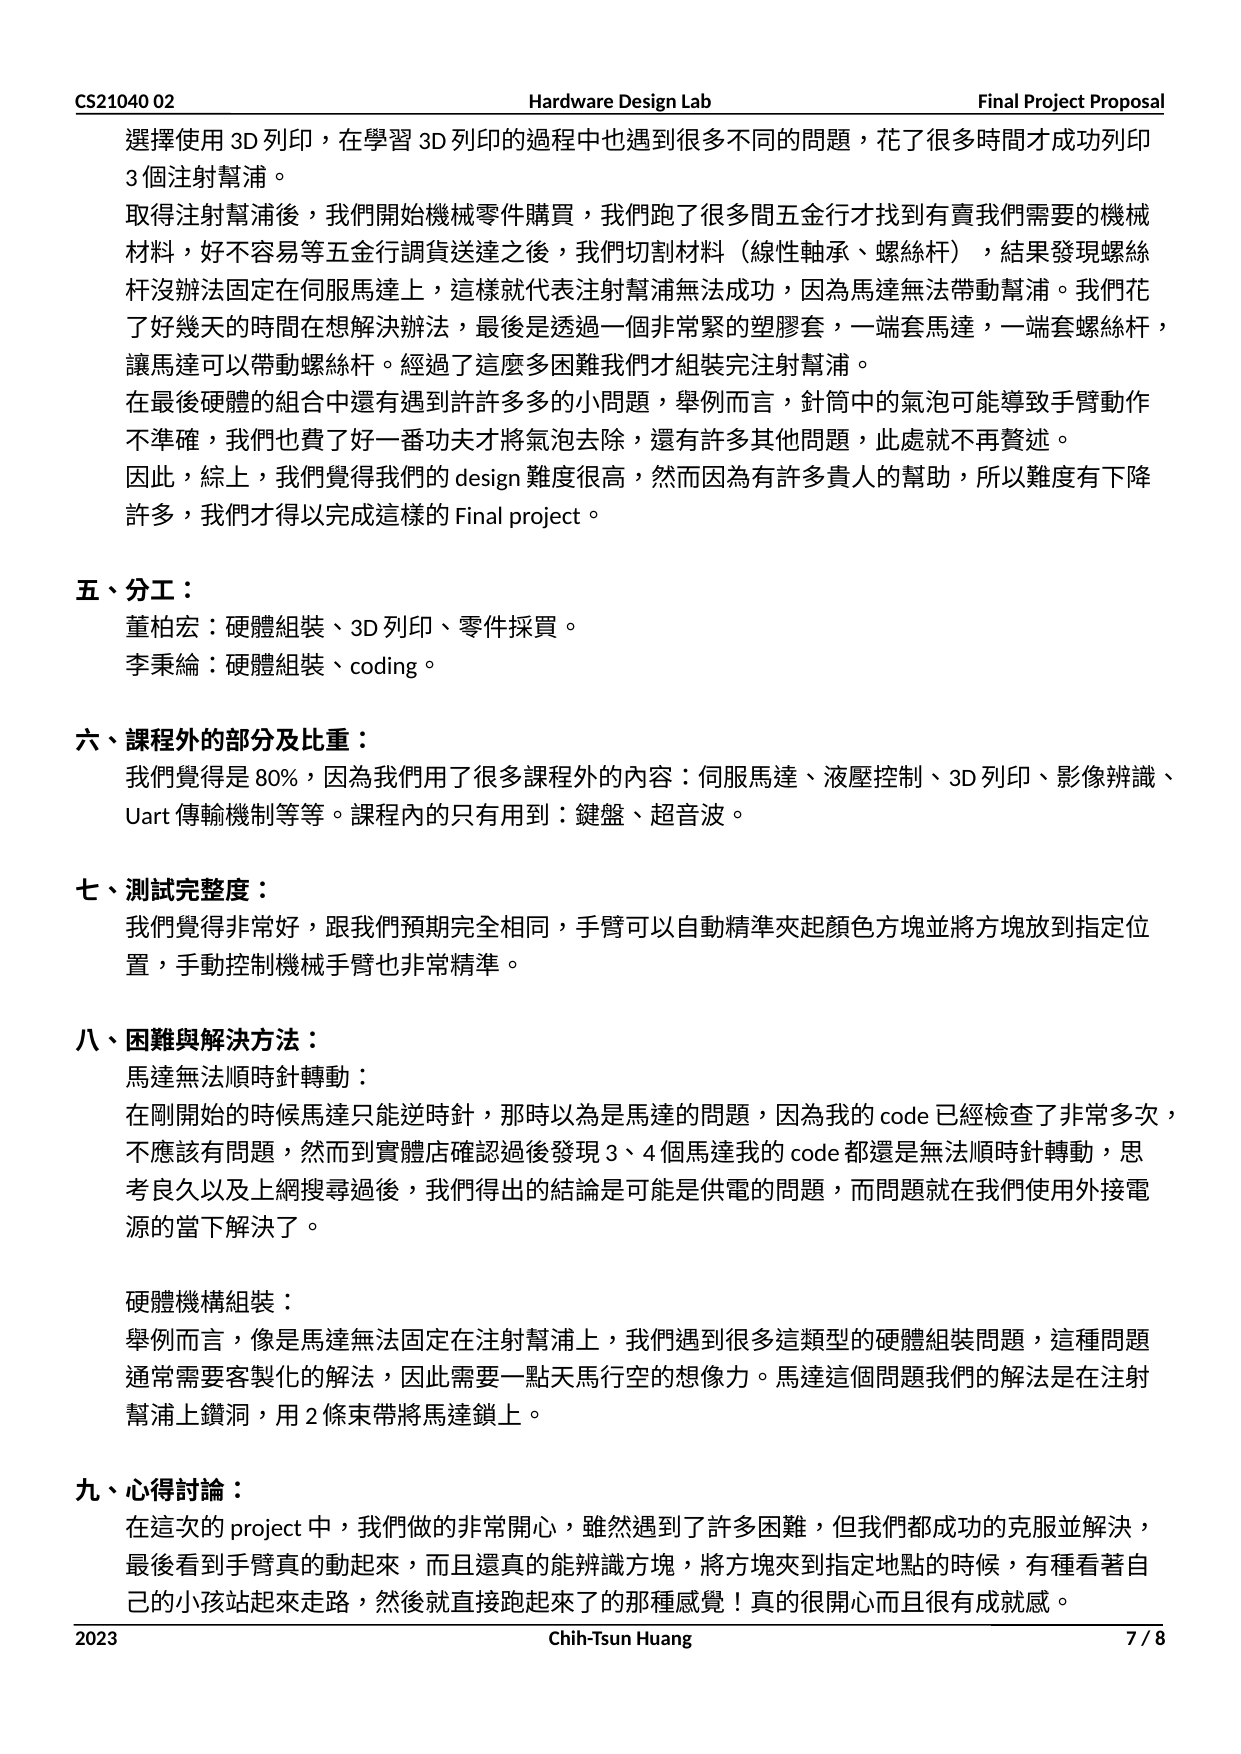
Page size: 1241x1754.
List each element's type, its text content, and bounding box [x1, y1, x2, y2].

text 五、分工： [75, 569, 1165, 607]
text 董柏宏：硬體組裝、3D列印、零件採買。 [75, 607, 1165, 644]
text 硬體機構組裝： [125, 1282, 1165, 1319]
text 李秉綸：硬體組裝、coding。 [75, 644, 1165, 682]
text 取得注射幫浦後，我們開始機械零件購買，我們跑了很多間五金行才找到有賣我們需要的機械材料，好不容易等五金行調貨送達之後，我們切割材料（線性軸承、螺絲杆），結果發現螺絲杆沒辦法固定在伺服馬達上，這樣就代表注射幫浦無法成功，因為馬達無法帶動幫浦。我們花了好幾天的時間在想解決辦法，最後是透過一個非常緊的塑膠套，一端套馬達，一端套螺絲杆，讓馬達可以帶動螺絲杆。經過了這麼多困難我們才組裝完注射幫浦。 [125, 194, 1165, 382]
text 馬達無法順時針轉動： [75, 1057, 1165, 1094]
text 舉例而言，像是馬達無法固定在注射幫浦上，我們遇到很多這類型的硬體組裝問題，這種問題通常需要客製化的解法，因此需要一點天馬行空的想像力。馬達這個問題我們的解法是在注射幫浦上鑽洞，用2條束帶將馬達鎖上。 [125, 1319, 1165, 1432]
text 在這次的project中，我們做的非常開心，雖然遇到了許多困難，但我們都成功的克服並解決，最後看到手臂真的動起來，而且還真的能辨識方塊，將方塊夾到指定地點的時候，有種看著自己的小孩站起來走路，然後就直接跑起來了的那種感覺！真的很開心而且很有成就感。 [125, 1507, 1165, 1619]
text 六、課程外的部分及比重： [75, 719, 1165, 757]
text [125, 119, 1165, 194]
text 七、測試完整度： [75, 869, 1165, 907]
text 九、心得討論： [75, 1469, 1165, 1507]
text 我們覺得是80%，因為我們用了很多課程外的內容：伺服馬達、液壓控制、3D列印、影像辨識、Uart傳輸機制等等。課程內的只有用到：鍵盤、超音波。 [125, 757, 1165, 832]
text 在剛開始的時候馬達只能逆時針，那時以為是馬達的問題，因為我的code已經檢查了非常多次，不應該有問題，然而到實體店確認過後發現3、4個馬達我的code都還是無法順時針轉動，思考良久以及上網搜尋過後，我們得出的結論是可能是供電的問題，而問題就在我們使用外接電源的當下解決了。 [125, 1094, 1165, 1244]
text 在最後硬體的組合中還有遇到許許多多的小問題，舉例而言，針筒中的氣泡可能導致手臂動作不準確，我們也費了好一番功夫才將氣泡去除，還有許多其他問題，此處就不再贅述。 [125, 382, 1165, 457]
text 因此，綜上，我們覺得我們的design難度很高，然而因為有許多貴人的幫助，所以難度有下降許多，我們才得以完成這樣的Final project。 [125, 457, 1165, 532]
text 八、困難與解決方法： [75, 1019, 1165, 1057]
text 我們覺得非常好，跟我們預期完全相同，手臂可以自動精準夾起顏色方塊並將方塊放到指定位置，手動控制機械手臂也非常精準。 [125, 907, 1165, 982]
